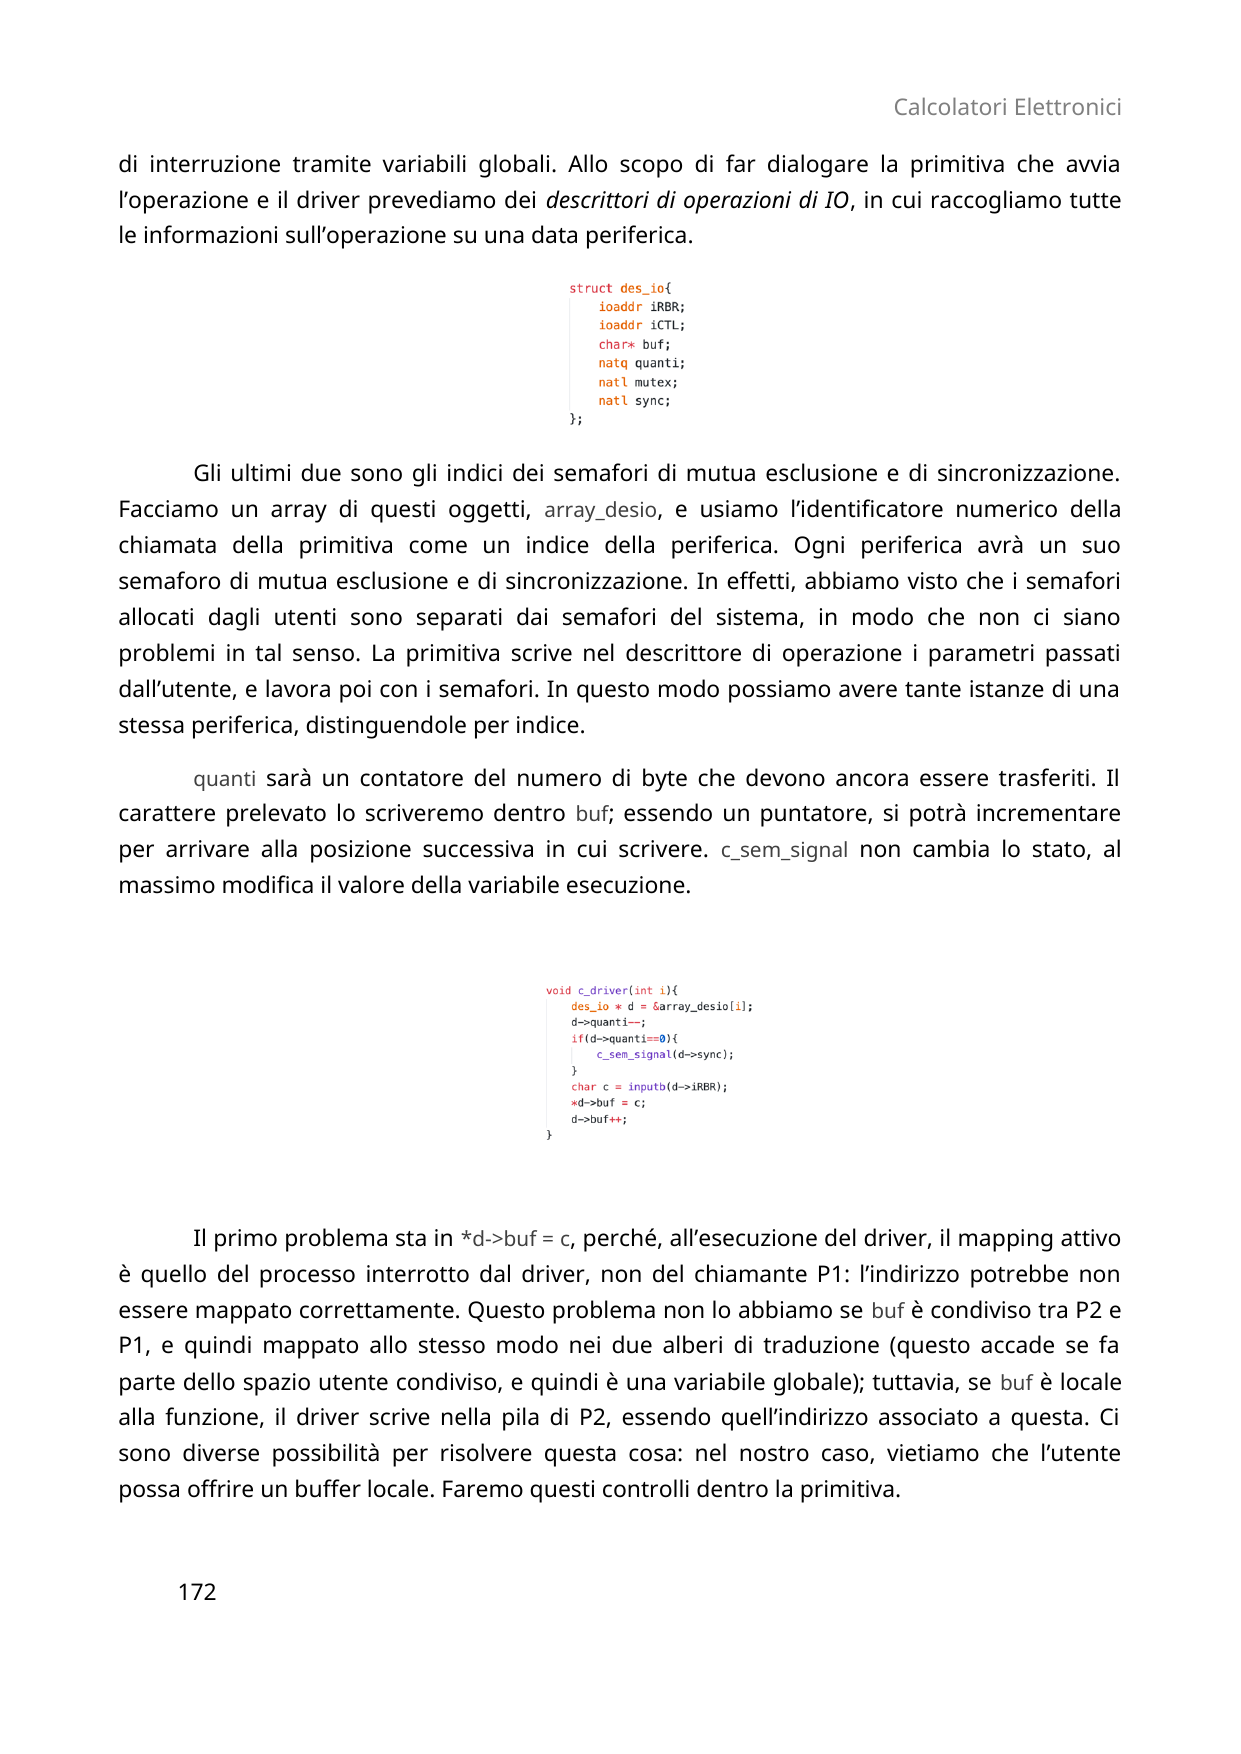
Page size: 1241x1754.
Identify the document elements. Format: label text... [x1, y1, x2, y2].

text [118, 148, 1122, 251]
text Gli ultimi due sono gli indici dei semafori di mutua esclusione e di sincronizzazione. Facciamo un array di questi oggetti, array_desio, e usiamo l’identificatore numerico della chiamata della primitiva come un indice della periferica. Ogni periferica avrà un suo semaforo di mutua esclusione e di sincronizzazione. In effetti, abbiamo visto che i semafori allocati dagli utenti sono separati dai semafori del sistema, in modo che non ci siano problemi in tal senso. La primitiva scrive nel descrittore di operazione i parametri passati dall’utente, e lavora poi con i semafori. In questo modo possiamo avere tante istanze di una stessa periferica, distinguendole per indice. [118, 457, 1122, 740]
text Il primo problema sta in *d->buf = c, perché, all’esecuzione del driver, il mapping attivo è quello del processo interrotto dal driver, non del chiamante P1: l’indirizzo potrebbe non essere mappato correttamente. Questo problema non lo abbiamo se buf è condiviso tra P2 e P1, e quindi mappato allo stesso modo nei due alberi di traduzione (questo accade se fa parte dello spazio utente condiviso, e quindi è una variabile globale); tuttavia, se buf è locale alla funzione, il driver scrive nella pila di P2, essendo quell’indirizzo associato a questa. Ci sono diverse possibilità per risolvere questa cosa: nel nostro caso, vietiamo che l’utente possa offrire un buffer locale. Faremo questi controlli dentro la primitiva. [118, 1222, 1122, 1504]
picture [536, 974, 764, 1148]
text quanti sarà un contatore del numero di byte che devono ancora essere trasferiti. Il carattere prelevato lo scriveremo dentro buf; essendo un puntatore, si potrà incrementare per arrivare alla posizione successiva in cui scrivere. c_sem_signal non cambia lo stato, al massimo modifica il valore della variabile esecuzione. [118, 761, 1122, 901]
picture [552, 272, 763, 436]
